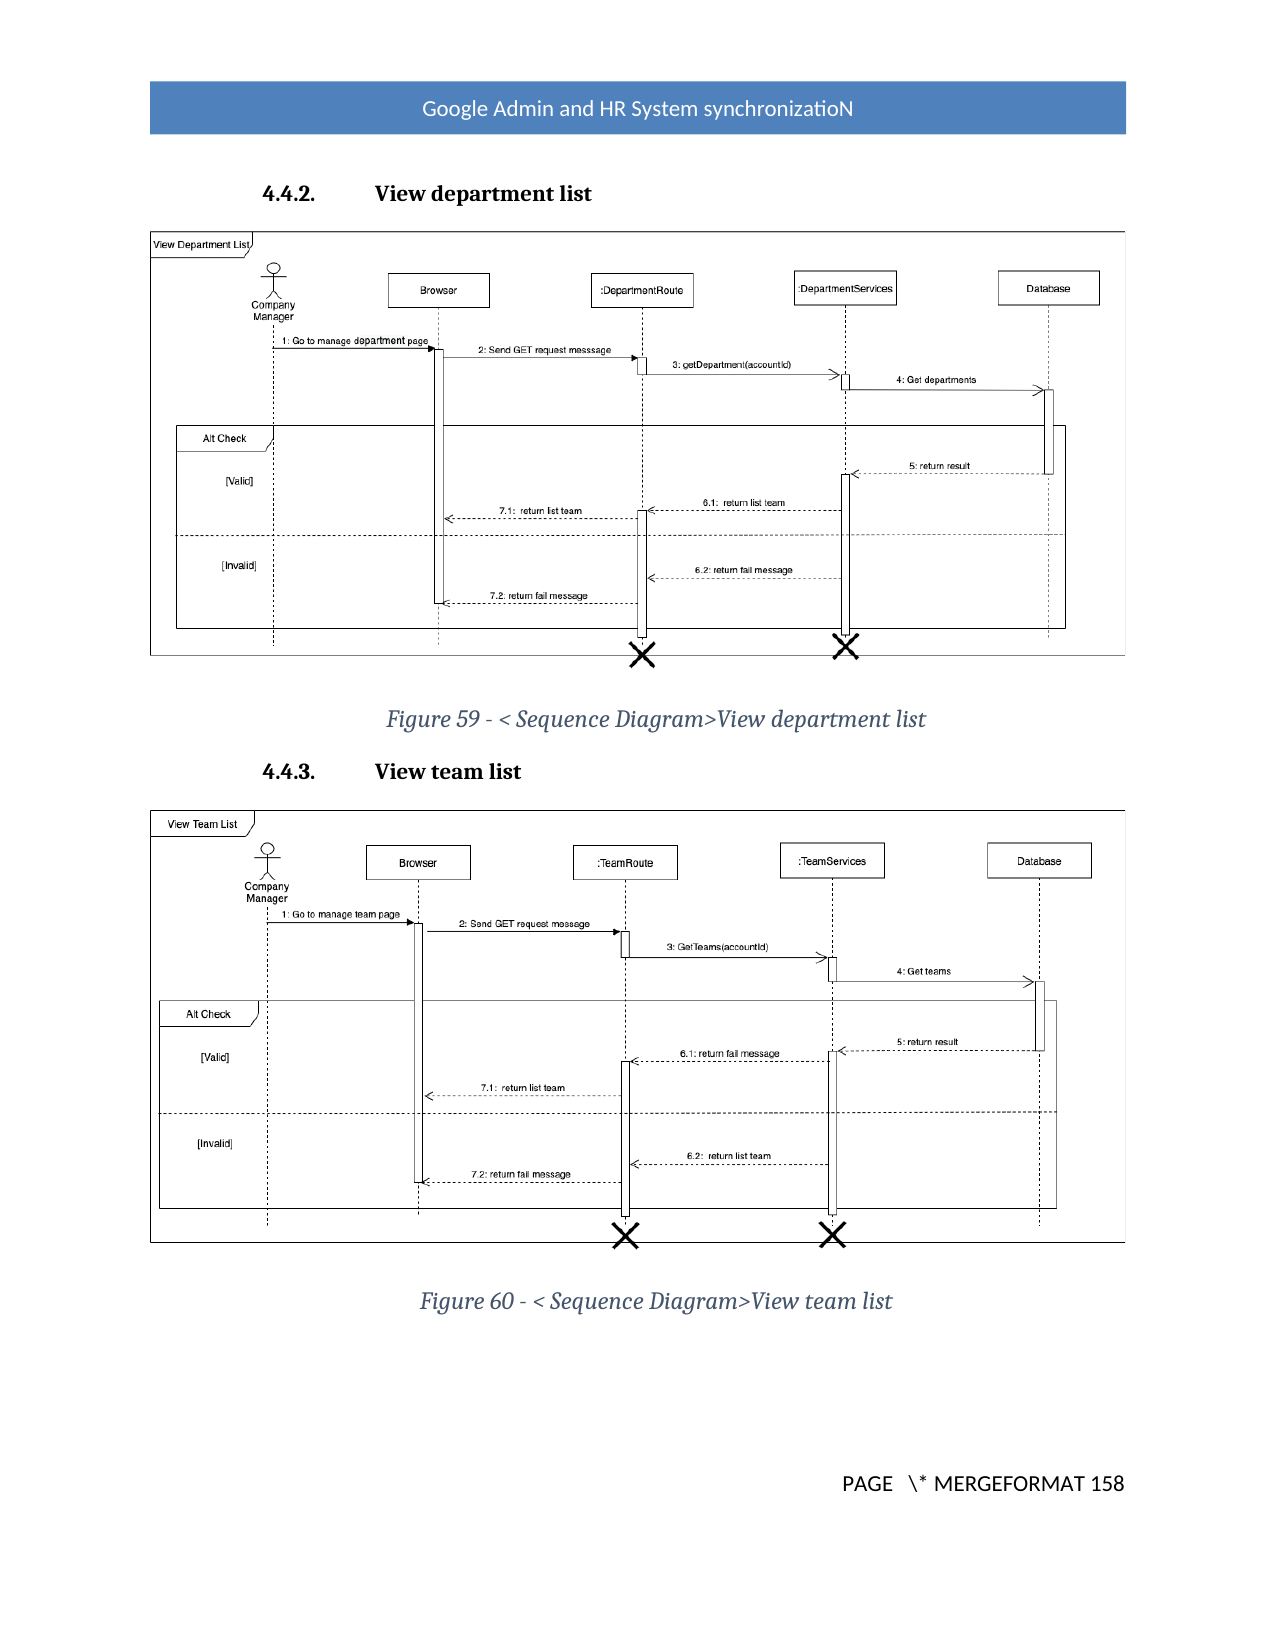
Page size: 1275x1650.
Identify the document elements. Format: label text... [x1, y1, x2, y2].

subtitle View team list [262, 759, 1125, 785]
subtitle View department list [262, 181, 1125, 207]
text Figure 59 - < Sequence Diagram>View department list [187, 705, 1125, 734]
text Figure 60 - < Sequence Diagram>View team list [187, 1287, 1125, 1316]
picture [150, 231, 1125, 672]
picture [150, 810, 1125, 1254]
